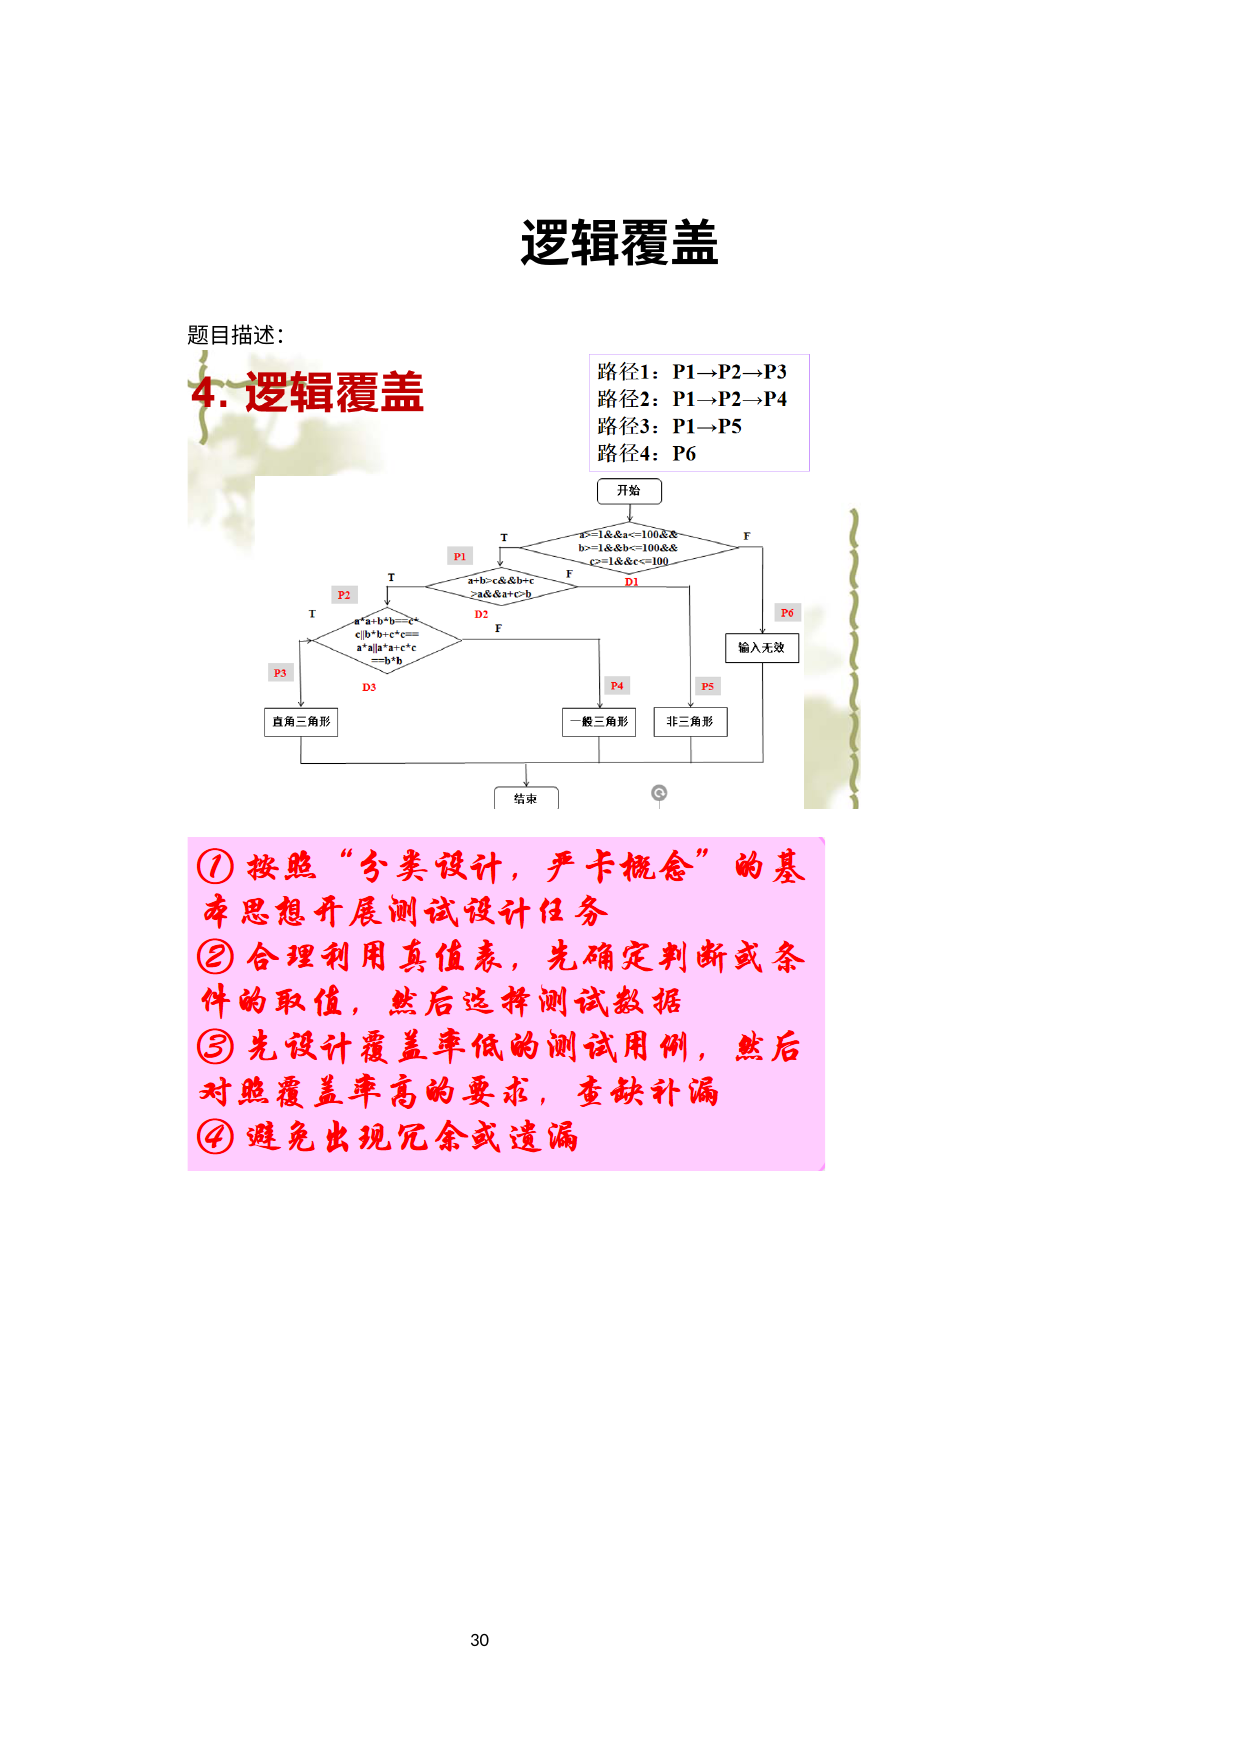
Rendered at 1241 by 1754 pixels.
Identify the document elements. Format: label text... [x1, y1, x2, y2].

picture [187, 350, 861, 809]
picture [187, 837, 826, 1171]
text 题目描述： [187, 318, 1053, 350]
subtitle 逻辑覆盖 [187, 191, 1053, 289]
